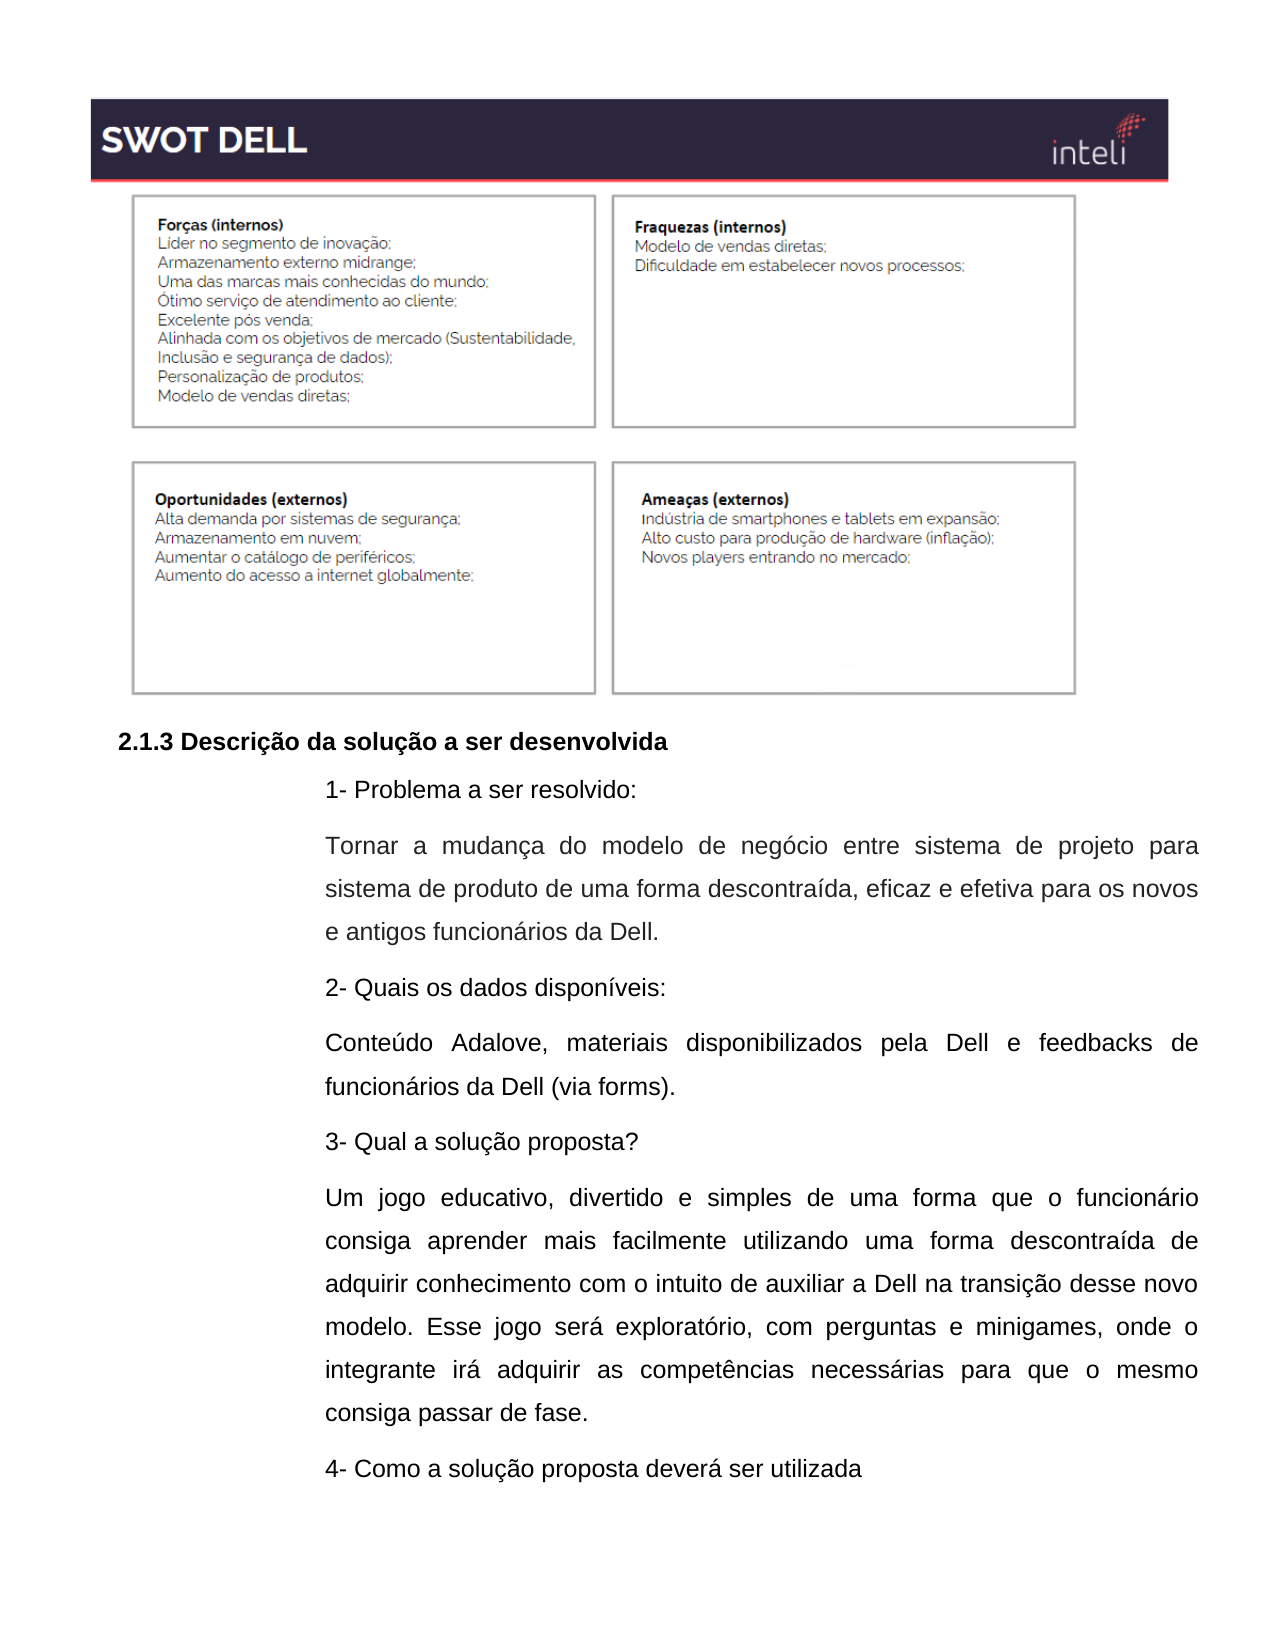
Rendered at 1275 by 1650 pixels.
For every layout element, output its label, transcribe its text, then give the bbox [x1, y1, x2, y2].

text Conteúdo Adalove, materiais disponibilizados pela Dell e feedbacks de funcionários da Dell (via forms). [325, 1028, 1200, 1100]
text 1- Problema a ser resolvido: [325, 775, 1200, 804]
picture [90, 97, 1169, 708]
text 3- Qual a solução proposta? [325, 1127, 1200, 1156]
text 4- Como a solução proposta deverá ser utilizada [325, 1454, 1200, 1483]
text 2.1.3 Descrição da solução a ser desenvolvida [118, 727, 1200, 756]
text 2- Quais os dados disponíveis: [325, 973, 1200, 1001]
text Tornar a mudança do modelo de negócio entre sistema de projeto para sistema de produto de uma forma descontraída, eficaz e efetiva para os novos e antigos funcionários da Dell. [325, 831, 1200, 946]
text Um jogo educativo, divertido e simples de uma forma que o funcionário consiga aprender mais facilmente utilizando uma forma descontraída de adquirir conhecimento com o intuito de auxiliar a Dell na transição desse novo modelo. Esse jogo será exploratório, com perguntas e minigames, onde o integrante irá adquirir as competências necessárias para que o mesmo consiga passar de fase. [325, 1183, 1200, 1427]
